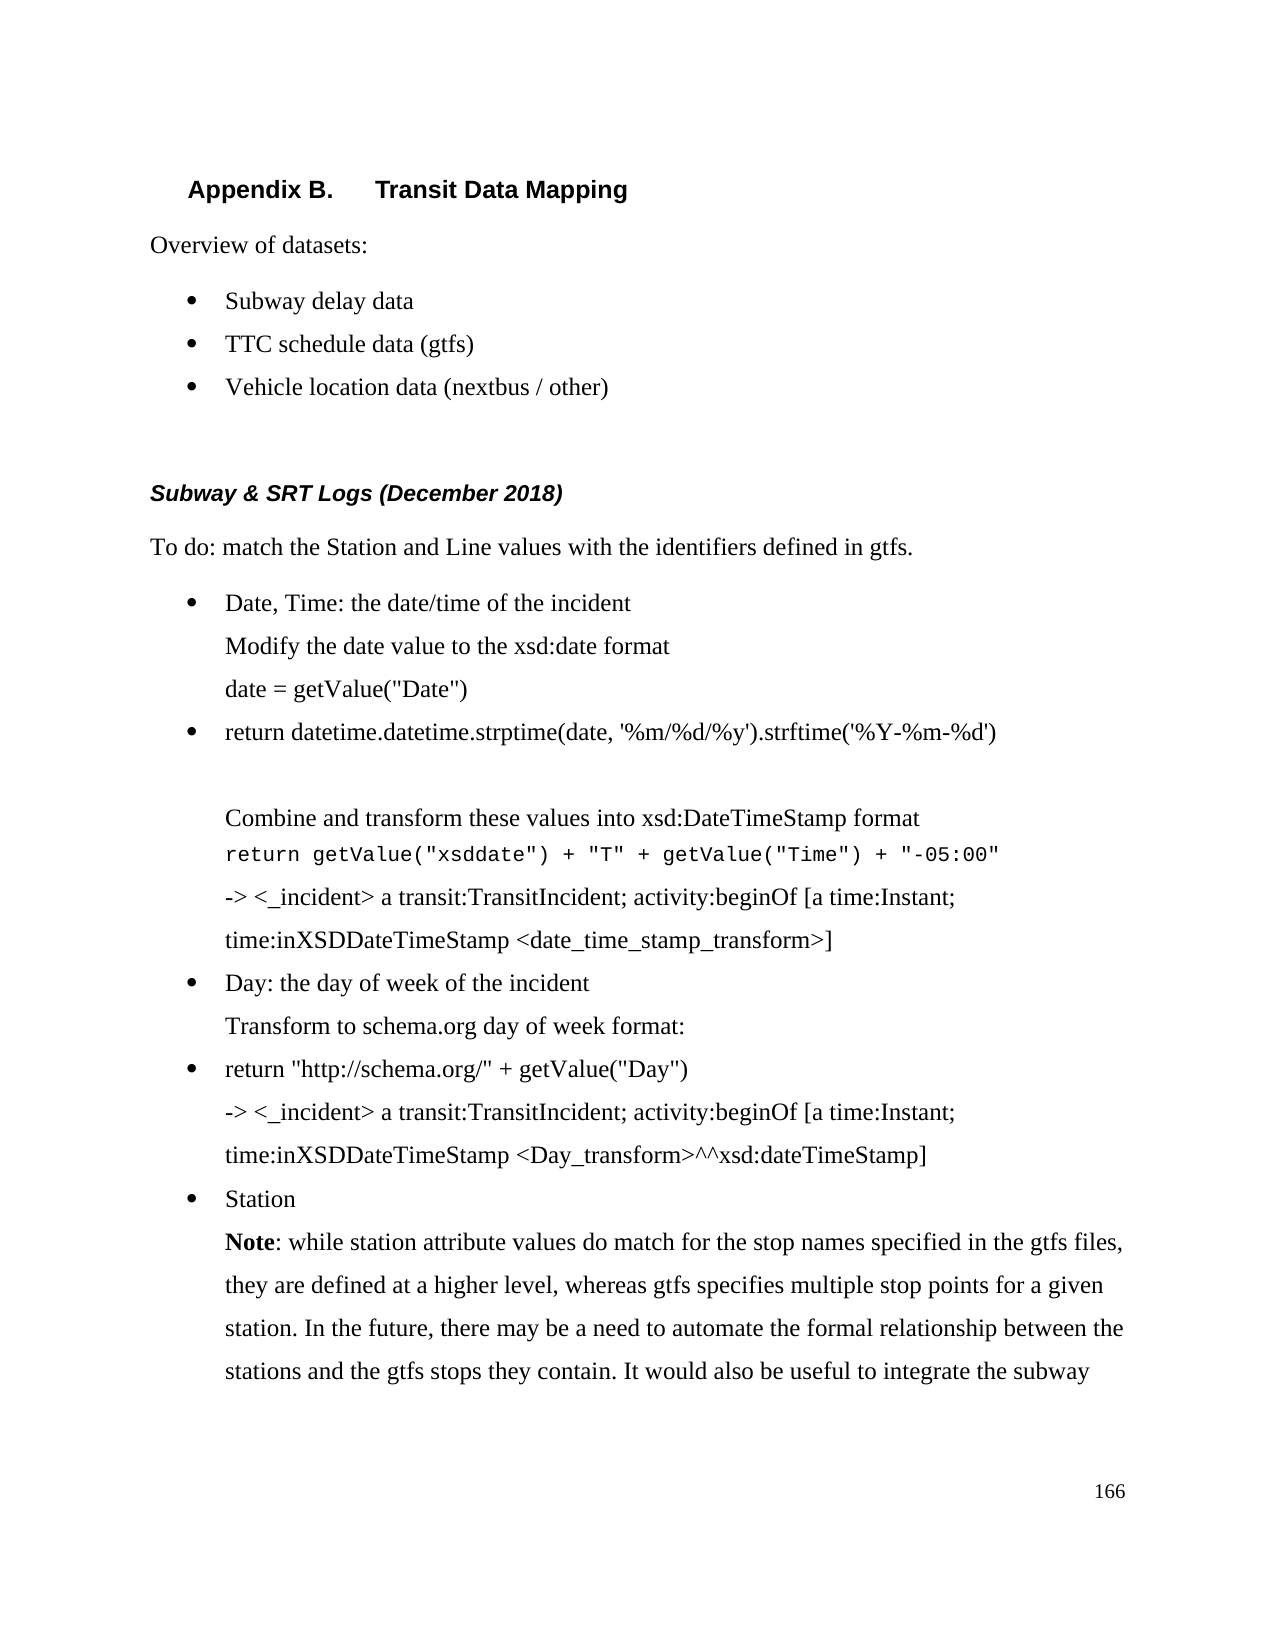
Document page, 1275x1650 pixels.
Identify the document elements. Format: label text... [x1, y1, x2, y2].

text Overview of datasets: [150, 231, 1125, 259]
list Vehicle location data (nextbus / other) [187, 372, 1125, 401]
list Subway delay data [187, 286, 1125, 315]
list return "http://schema.org/" + getValue("Day") -> <_incident> a transit:TransitIncident; activity:beginOf [a time:Instant; time:inXSDDateTimeStamp <Day_transform>^^xsd:dateTimeStamp] [187, 1054, 1125, 1169]
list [187, 1184, 1125, 1385]
subtitle Transit Data Mapping [187, 175, 1125, 204]
list TTC schedule data (gtfs) [187, 329, 1125, 358]
subtitle Subway & SRT Logs (December 2018) [150, 441, 1125, 506]
list Day: the day of week of the incident Transform to schema.org day of week format: [187, 968, 1125, 1040]
list Date, Time: the date/time of the incident Modify the date value to the xsd:date format date = getValue("Date") [187, 588, 1125, 703]
list return datetime.datetime.strptime(date, '%m/%d/%y').strftime('%Y-%m-%d') Combine and transform these values into xsd:DateTimeStamp format return getValue("xsddate") + "T" + getValue("Time") + "-05:00" -> <_incident> a transit:TransitIncident; activity:beginOf [a time:Instant; time:inXSDDateTimeStamp <date_time_stamp_transform>] [187, 717, 1125, 954]
text To do: match the Station and Line values with the identifiers defined in gtfs. [150, 532, 1125, 561]
